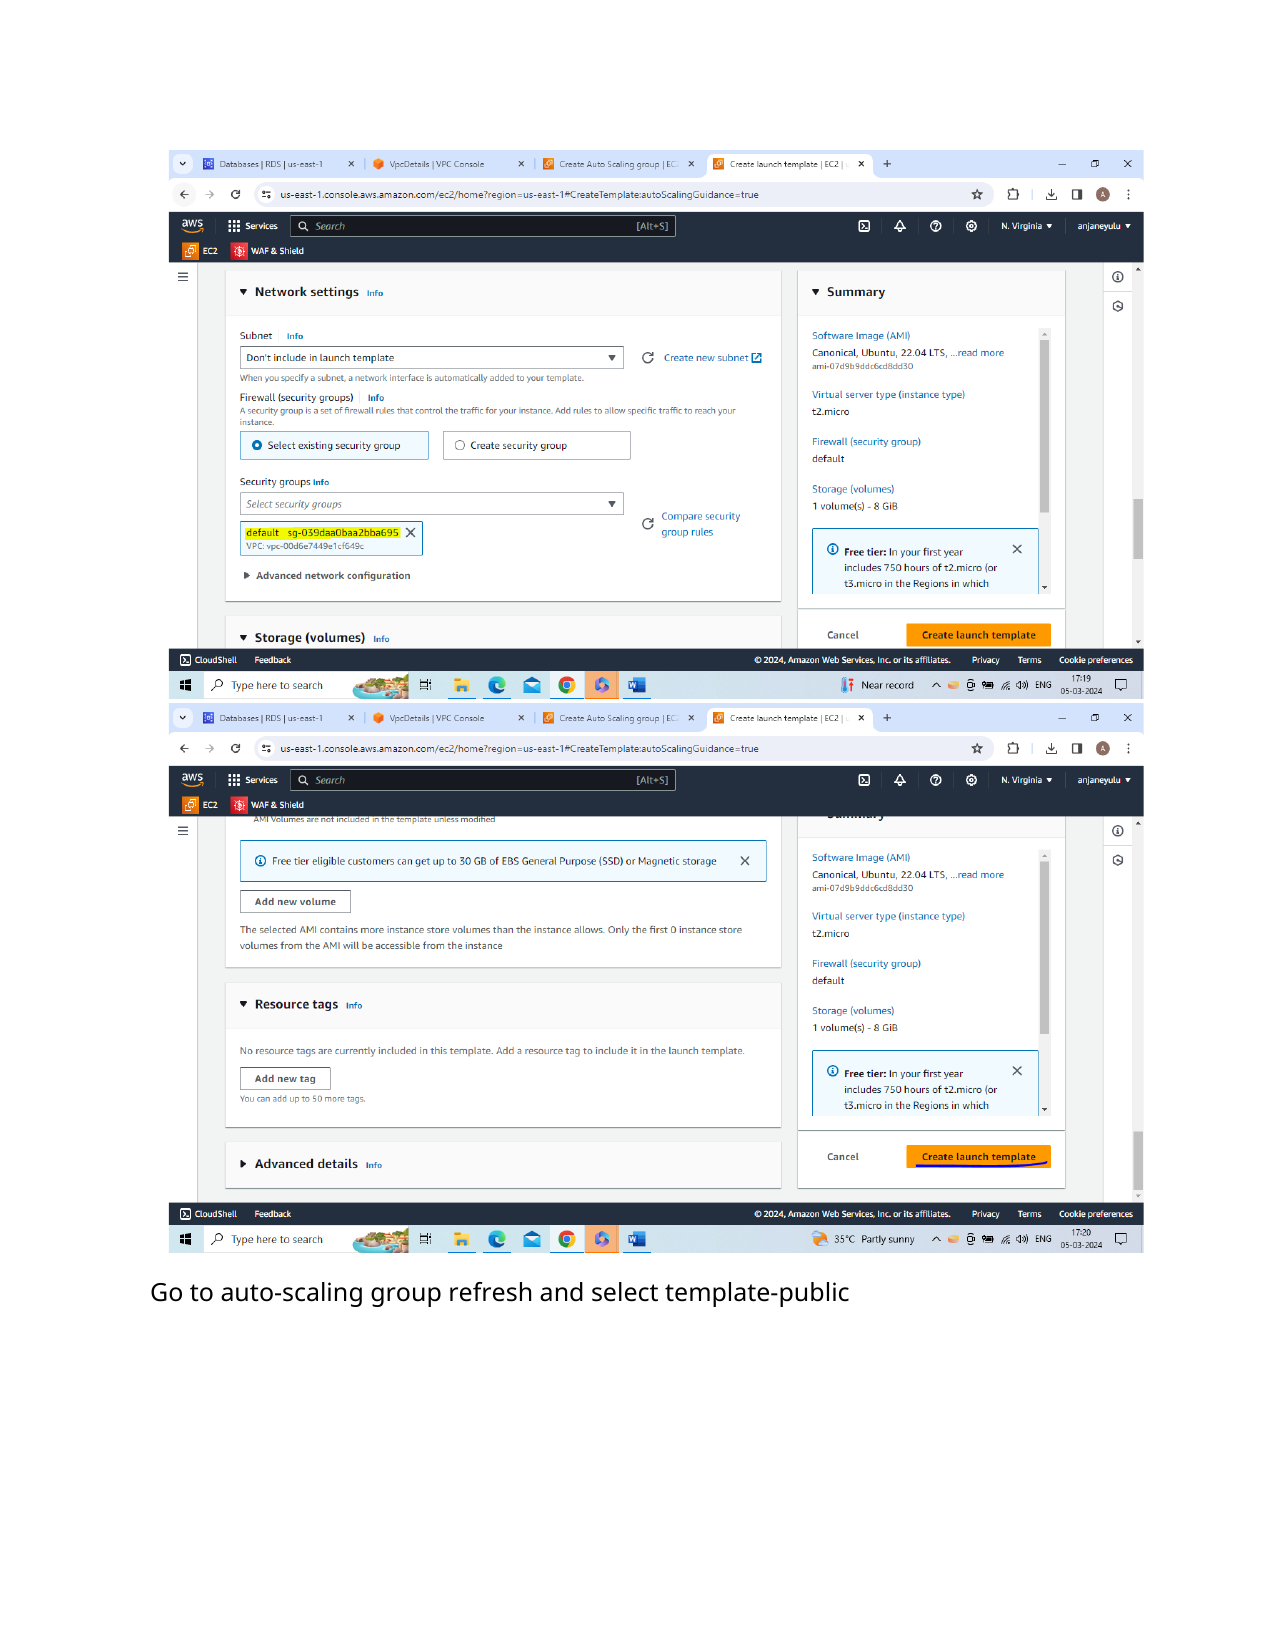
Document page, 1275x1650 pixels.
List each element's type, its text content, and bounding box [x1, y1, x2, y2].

text Go to auto-scaling group refresh and select template-public [150, 1274, 1125, 1308]
